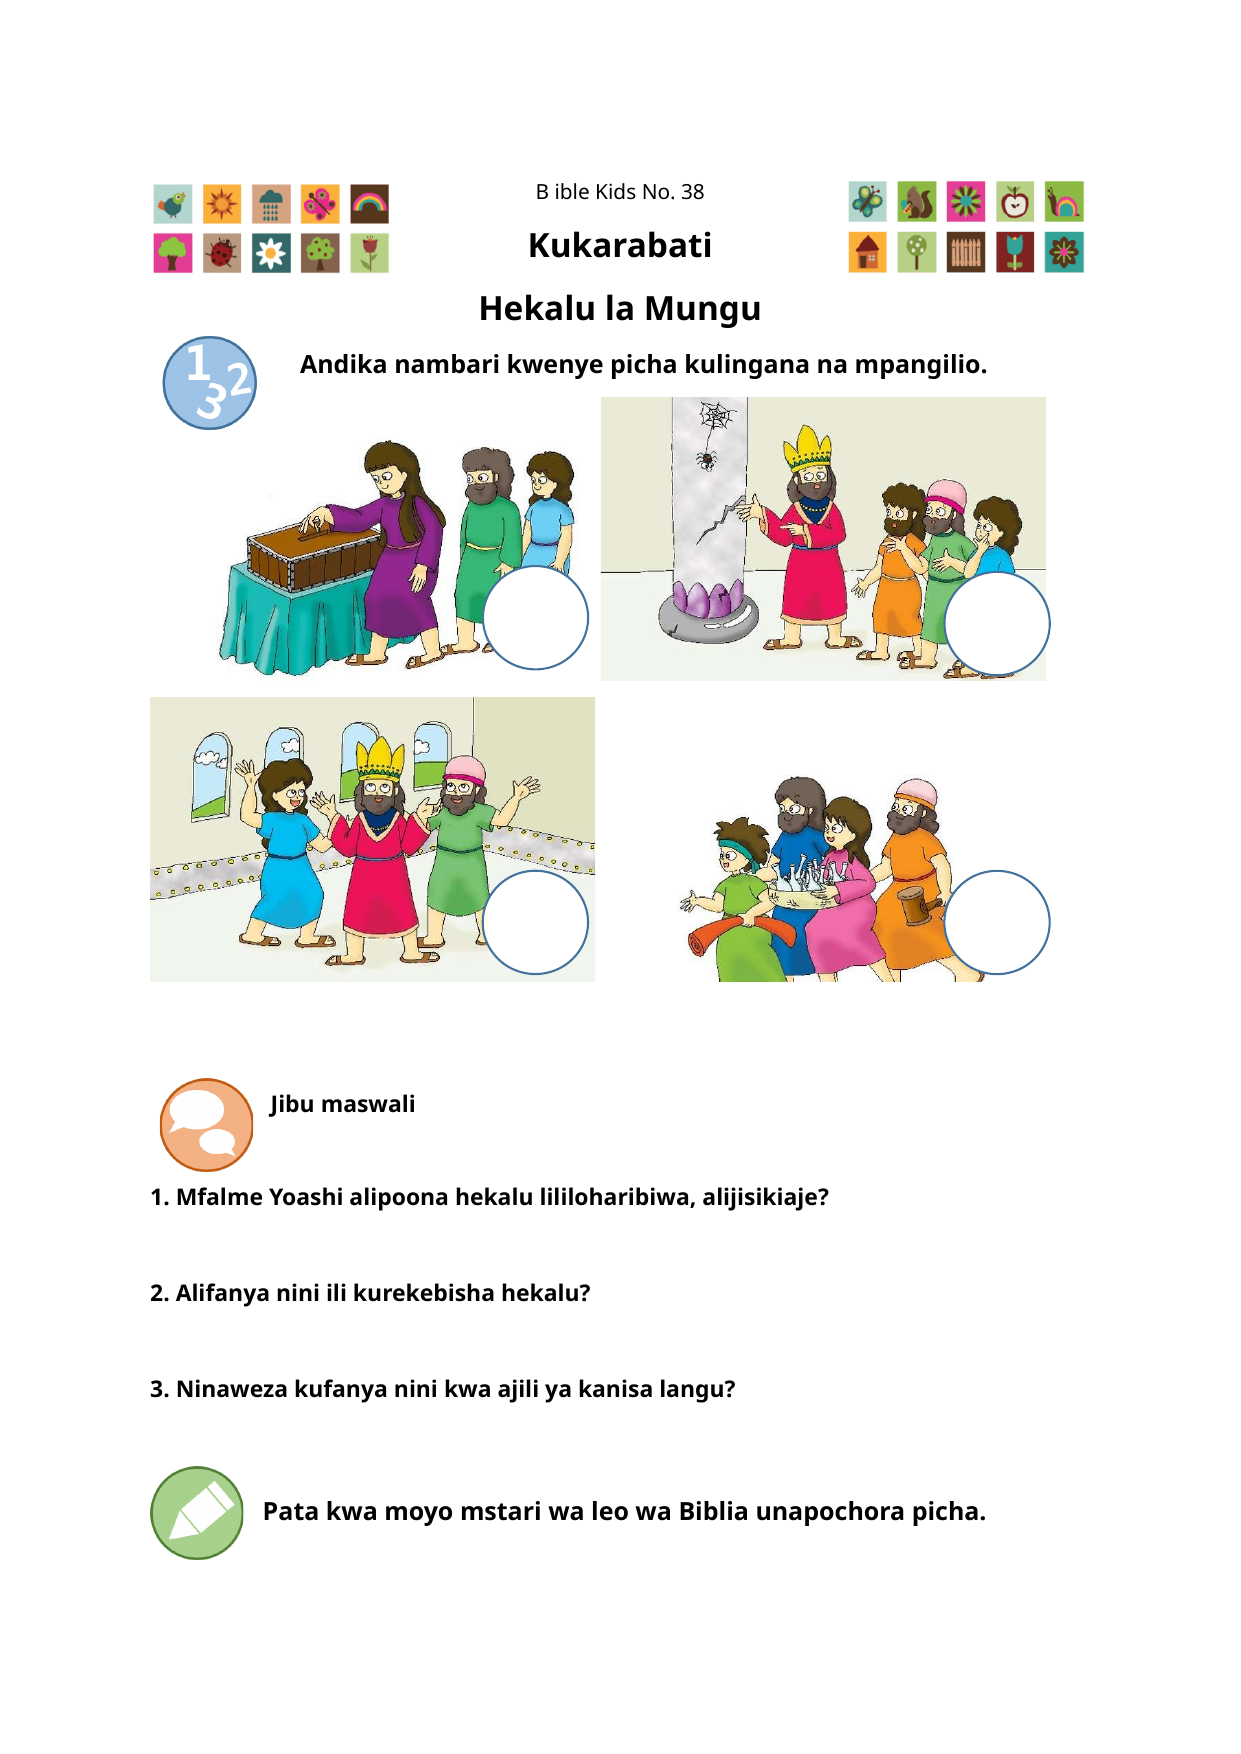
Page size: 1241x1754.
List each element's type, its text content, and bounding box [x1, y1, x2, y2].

picture [150, 697, 596, 982]
picture [150, 183, 396, 277]
picture [150, 317, 596, 681]
text B ible Kids No. 38 [150, 177, 1090, 206]
text Hekalu la Mungu [150, 284, 1090, 330]
text Kukarabati [396, 222, 843, 268]
text Jibu maswali [254, 1088, 1090, 1119]
picture [600, 397, 1047, 681]
text 1. Mfalme Yoashi alipoona hekalu lililoharibiwa, alijisikiaje? [150, 1181, 1090, 1212]
text Andika nambari kwenye picha kulingana na mpangilio. [288, 346, 1090, 381]
picture [159, 1078, 254, 1172]
picture [150, 1466, 244, 1560]
text Pata kwa moyo mstari wa leo wa Biblia unapochora picha. [244, 1494, 1090, 1528]
text 3. Ninaweza kufanya nini kwa ajili ya kanisa langu? [150, 1373, 1090, 1404]
picture [600, 697, 1047, 982]
text 2. Alifanya nini ili kurekebisha hekalu? [150, 1277, 1090, 1308]
picture [843, 179, 1085, 277]
